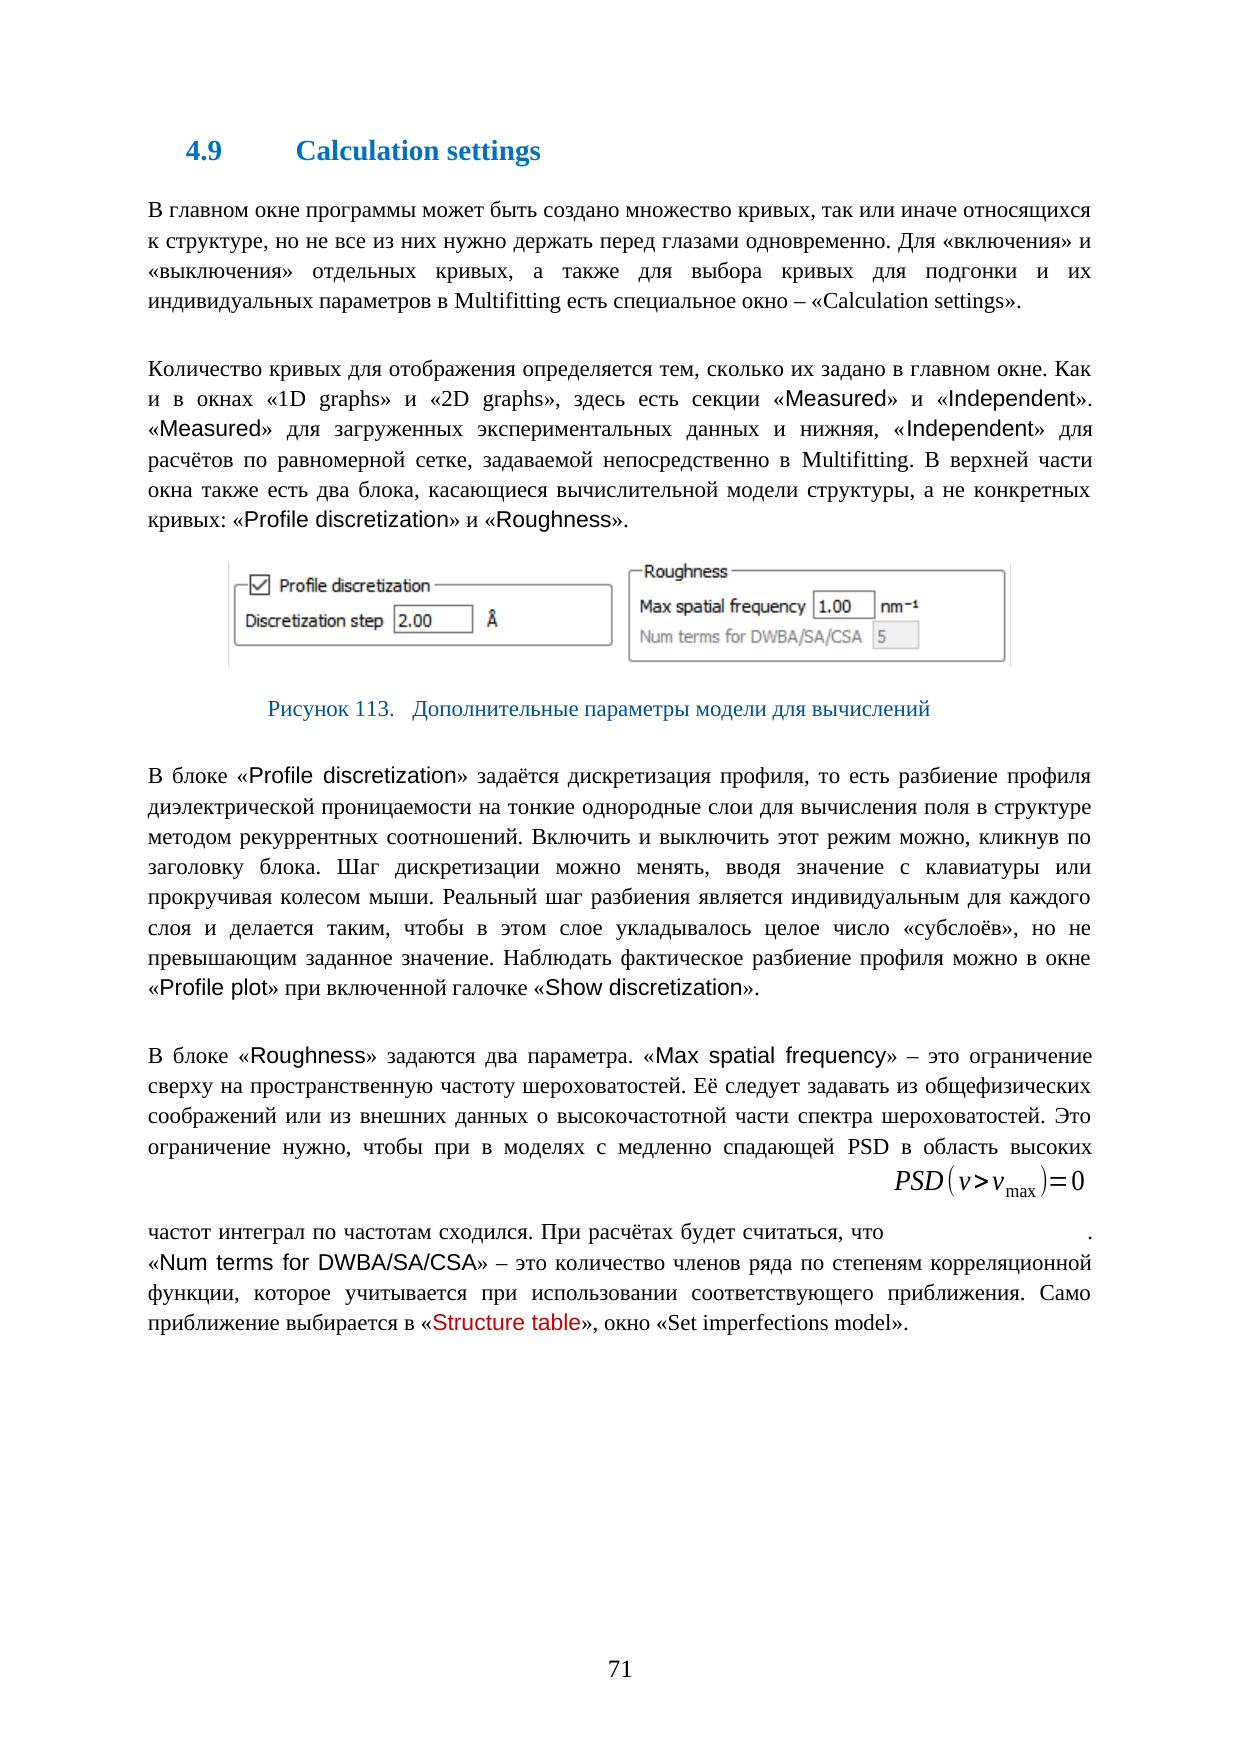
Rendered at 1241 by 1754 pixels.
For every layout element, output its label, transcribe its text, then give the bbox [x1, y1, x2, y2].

picture [228, 562, 1012, 667]
text В блоке «Roughness» задаются два параметра. «Max spatial frequency» – это ограничение сверху на пространственную частоту шероховатостей. Её следует задавать из общефизических соображений или из внешних данных о высокочастотной части спектра шероховатостей. Это ограничение нужно, чтобы при в моделях с медленно спадающей PSD в область высоких частот интеграл по частотам сходился. При расчётах будет считаться, что . «Num terms for DWBA/SA/CSA» – это количество членов ряда по степеням корреляционной функции, которое учитывается при использовании соответствующего приближения. Само приближение выбирается в «Structure table», окно «Set imperfections model». [148, 1042, 1093, 1335]
subtitle Calculation settings [155, 133, 1093, 166]
text В главном окне программы может быть создано множество кривых, так или иначе относящихся к структуре, но не все из них нужно держать перед глазами одновременно. Для «включения» и «выключения» отдельных кривых, а также для выбора кривых для подгонки и их индивидуальных параметров в Multifitting есть специальное окно – «Calculation settings». [148, 196, 1093, 313]
text В блоке «Profile discretization» задаётся дискретизация профиля, то есть разбиение профиля диэлектрической проницаемости на тонкие однородные слои для вычисления поля в структуре методом рекуррентных соотношений. Включить и выключить этот режим можно, кликнув по заголовку блока. Шаг дискретизации можно менять, вводя значение с клавиатуры или прокручивая колесом мыши. Реальный шаг разбиения является индивидуальным для каждого слоя и делается таким, чтобы в этом слое укладывалось целое число «субслоёв», но не превышающим заданное значение. Наблюдать фактическое разбиение профиля можно в окне «Profile plot» при включенной галочке «Show discretization». [148, 762, 1093, 1001]
text Количество кривых для отображения определяется тем, сколько их задано в главном окне. Как и в окнах «1D graphs» и «2D graphs», здесь есть секции «Measured» и «Independent». «Measured» для загруженных экспериментальных данных и нижняя, «Independent» для расчётов по равномерной сетке, задаваемой непосредственно в Multifitting. В верхней части окна также есть два блока, касающиеся вычислительной модели структуры, а не конкретных кривых: «Profile discretization» и «Roughness». [148, 355, 1093, 532]
